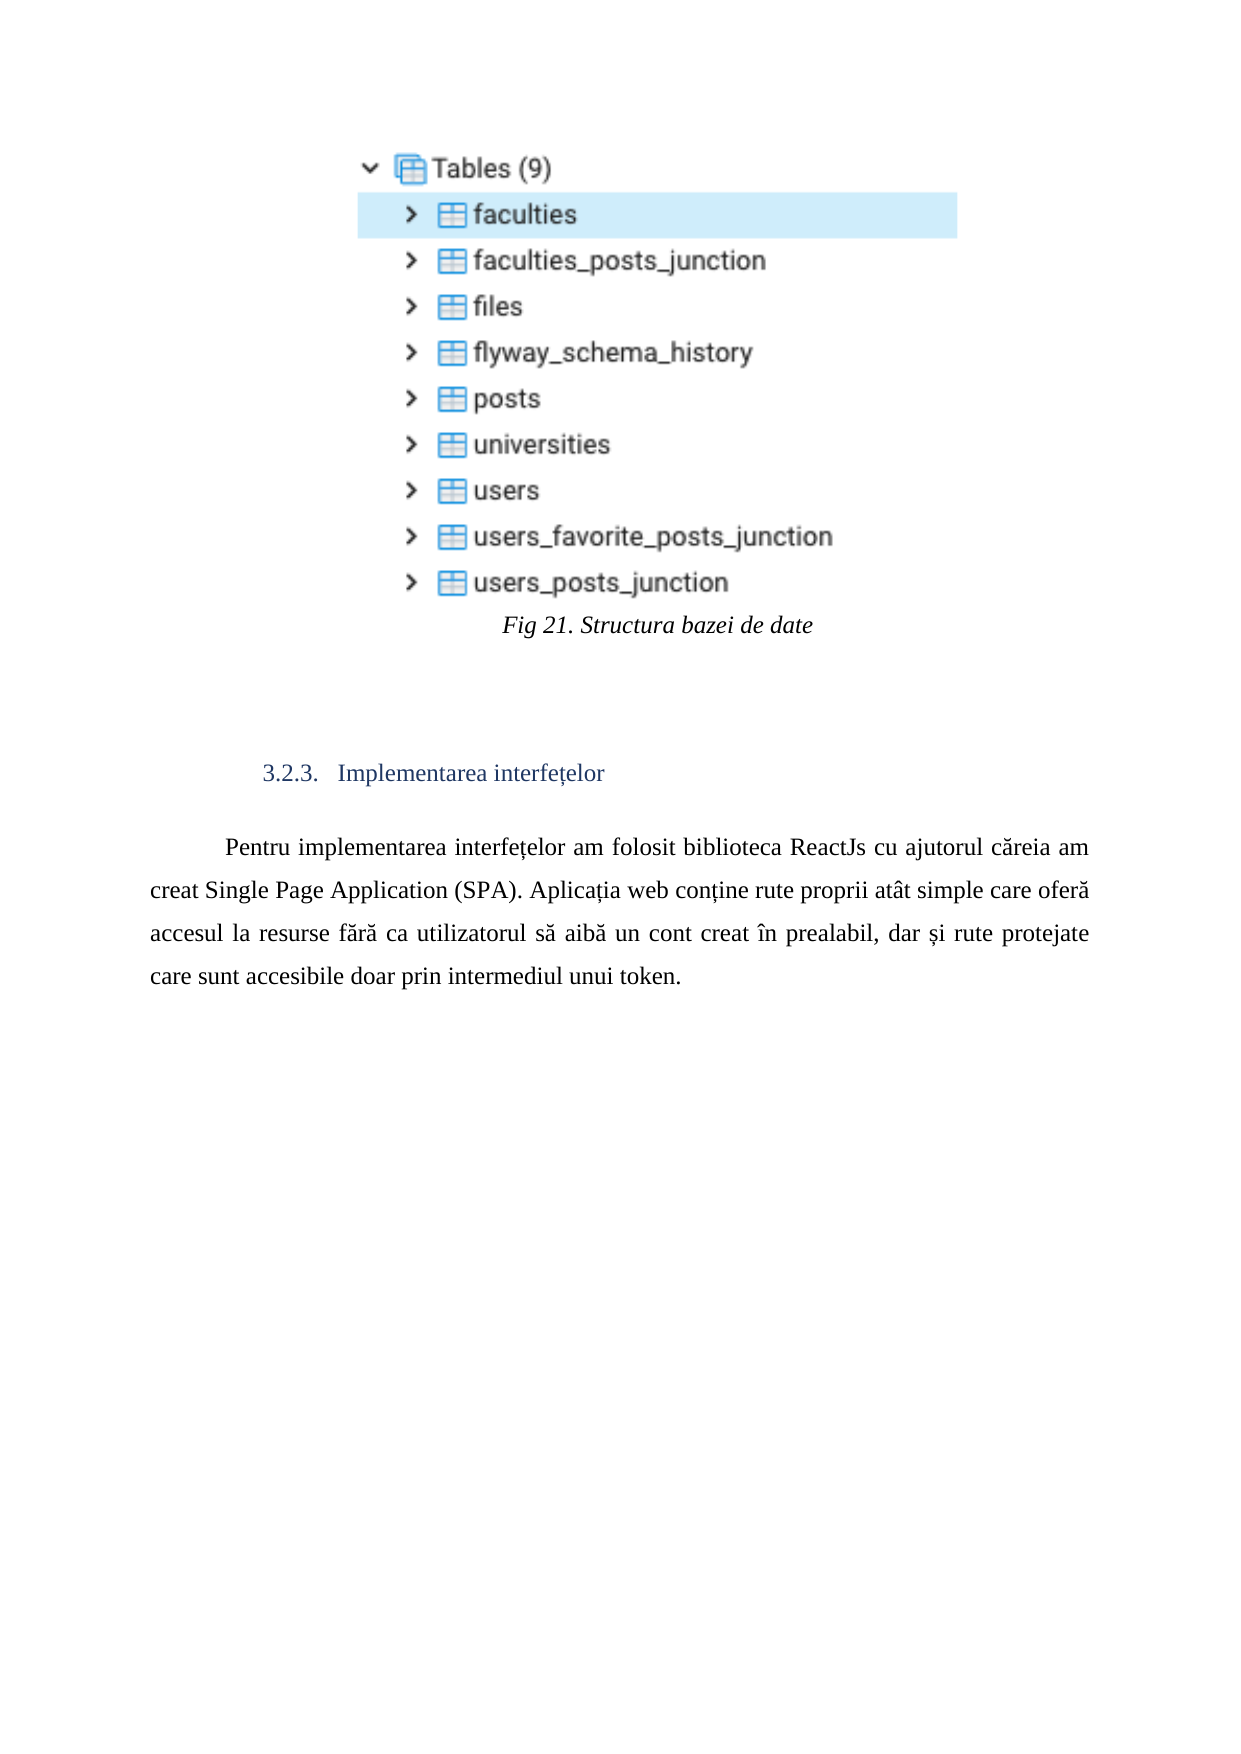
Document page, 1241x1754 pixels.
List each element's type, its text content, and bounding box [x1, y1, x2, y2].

picture [357, 150, 958, 611]
text Pentru implementarea interfețelor am folosit biblioteca ReactJs cu ajutorul căreia am creat Single Page Application (SPA). Aplicația web conține rute proprii atât simple care oferă accesul la resurse fără ca utilizatorul să aibă un cont creat în prealabil, dar și rute protejate care sunt accesibile doar prin intermediul unui token. [150, 832, 1090, 990]
subtitle Implementarea interfețelor [262, 758, 1090, 787]
text Fig 21. Structura bazei de date [150, 610, 1090, 639]
